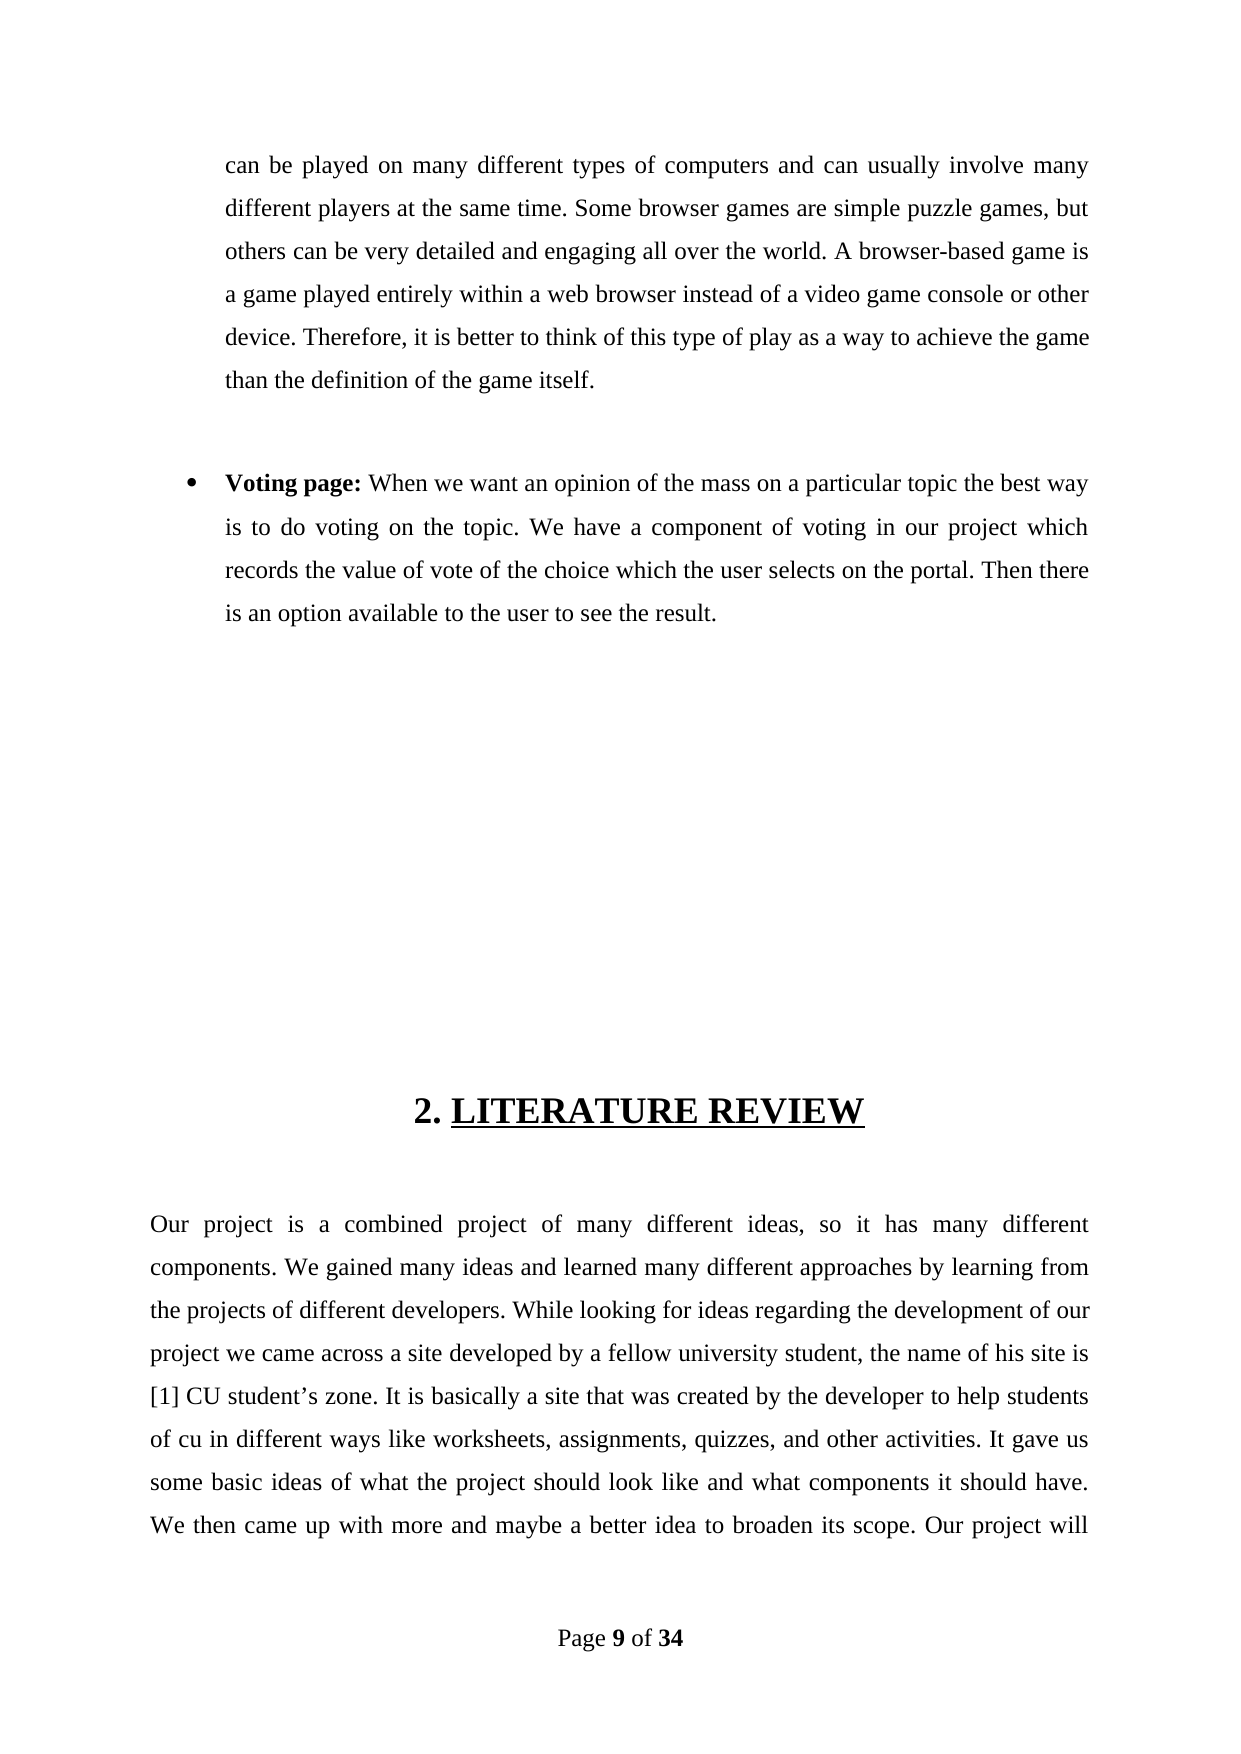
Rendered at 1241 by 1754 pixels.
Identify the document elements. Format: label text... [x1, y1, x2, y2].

list Voting page: When we want an opinion of the mass on a particular topic the best way is to do voting on the topic. We have a component of voting in our project which records the value of vote of the choice which the user selects on the portal. Then there is an option available to the user to see the result. [187, 468, 1090, 627]
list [187, 150, 1090, 394]
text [150, 1209, 1090, 1539]
list LITERATURE REVIEW [187, 1089, 1090, 1132]
